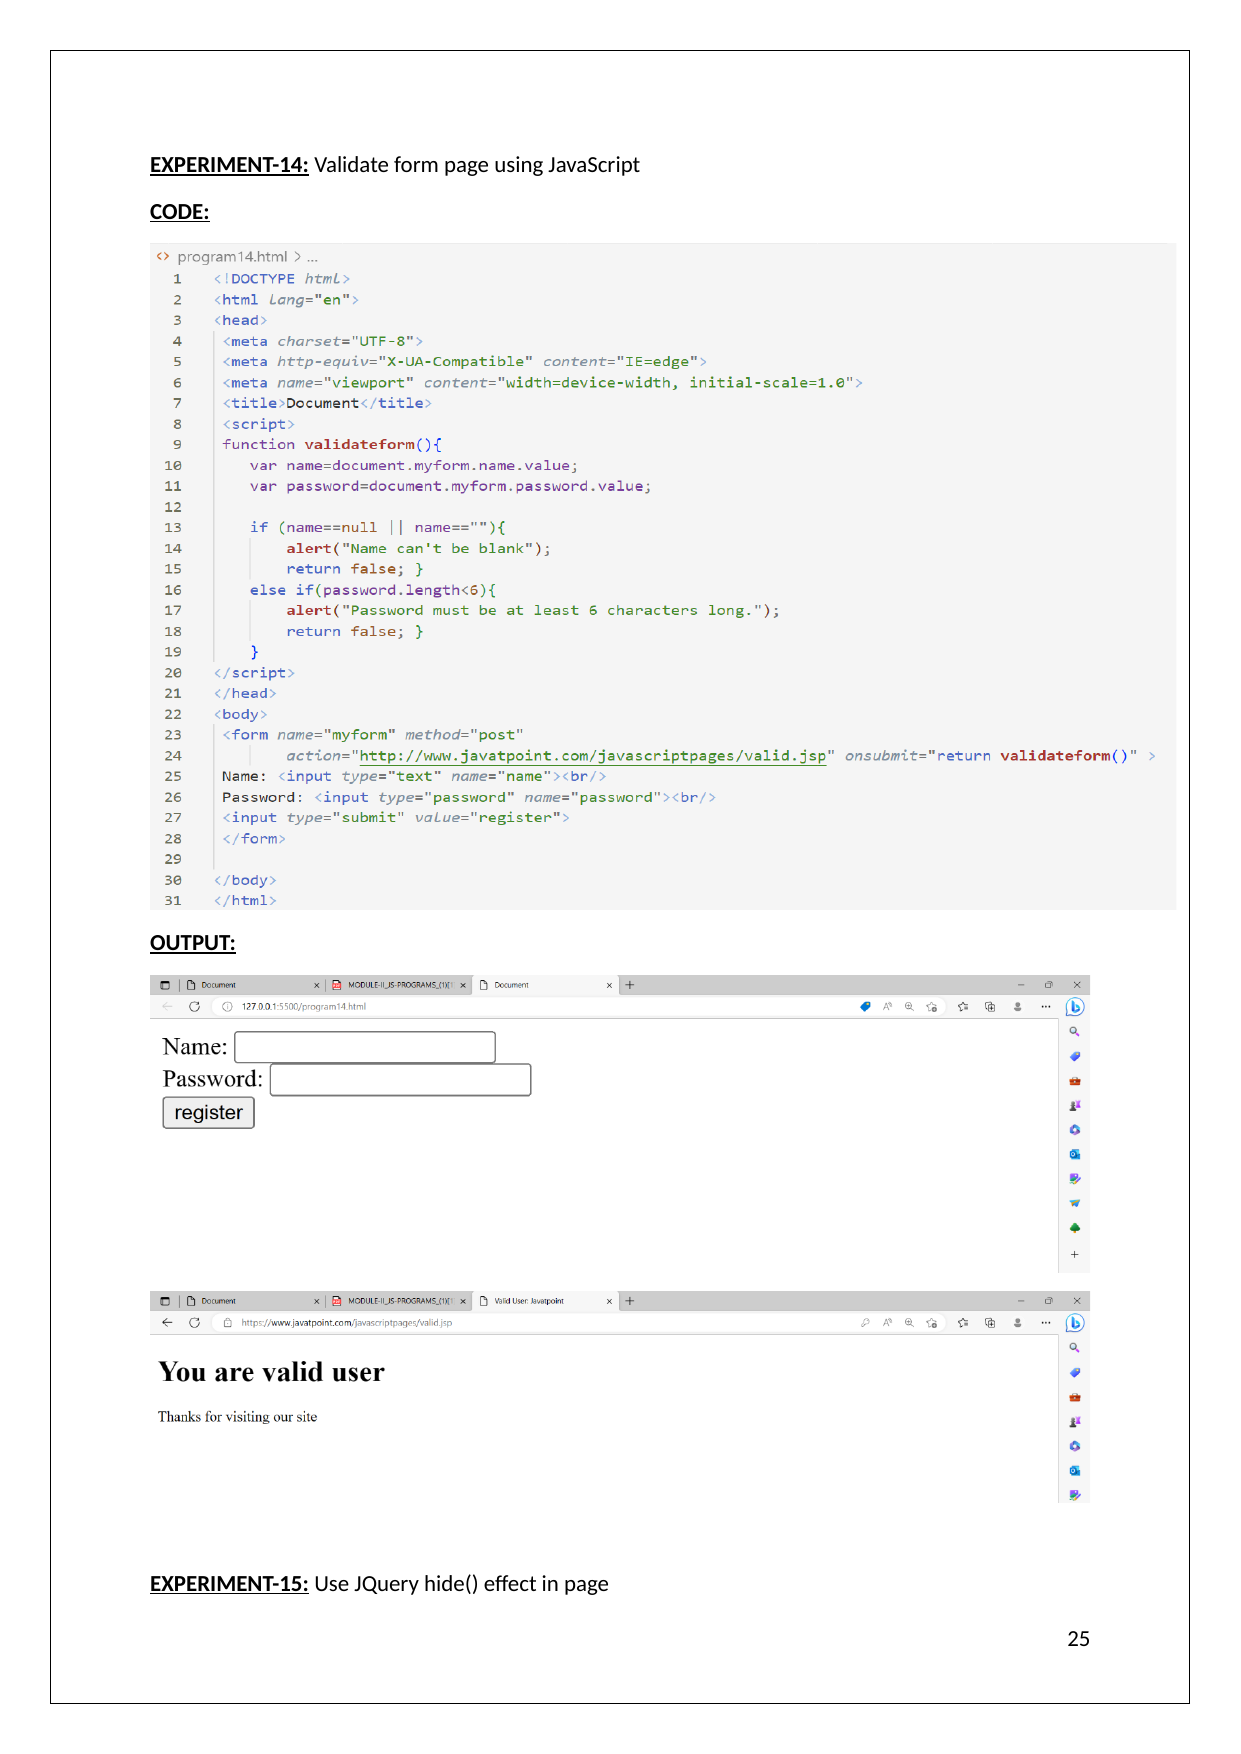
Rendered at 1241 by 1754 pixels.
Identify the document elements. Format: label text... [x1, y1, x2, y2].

text CODE: [150, 197, 1090, 225]
text EXPERIMENT-14: Validate form page using JavaScript [150, 150, 1090, 178]
text EXPERIMENT-15: Use JQuery hide() effect in page [150, 1569, 1090, 1597]
picture [150, 1291, 1091, 1503]
picture [150, 243, 1177, 910]
picture [150, 975, 1091, 1273]
text OUTPUT: [150, 928, 1090, 956]
